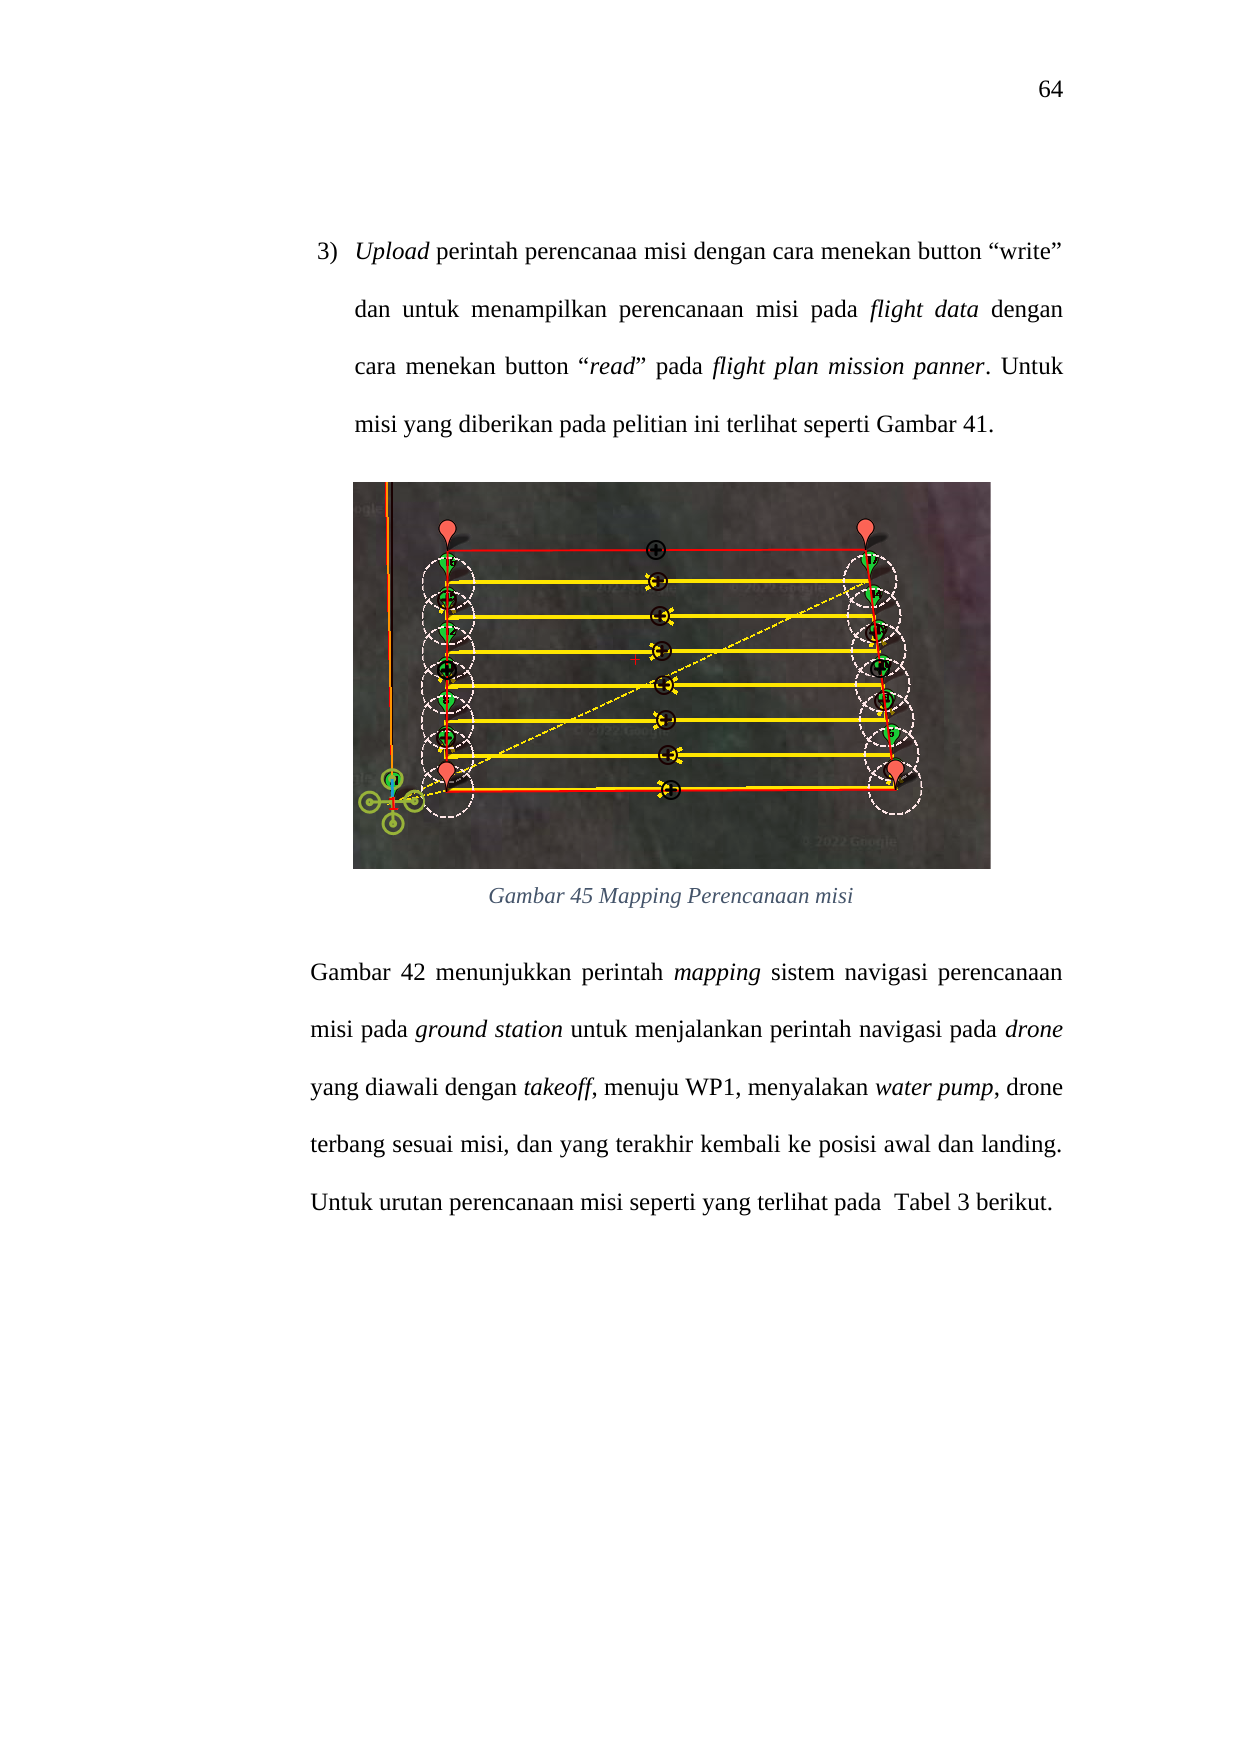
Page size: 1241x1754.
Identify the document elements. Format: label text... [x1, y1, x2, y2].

text Gambar 45 Mapping Perencanaan misi [281, 883, 1063, 909]
list Upload perintah perencanaa misi dengan cara menekan button “write” dan untuk menampilkan perencanaan misi pada flight data dengan cara menekan button “read” pada flight plan mission panner. Untuk misi yang diberikan pada pelitian ini terlihat seperti Gambar 41. [317, 236, 1063, 437]
list Gambar 42 menunjukkan perintah mapping sistem navigasi perencanaan misi pada ground station untuk menjalankan perintah navigasi pada drone yang diawali dengan takeoff, menuju WP1, menyalakan water pump, drone terbang sesuai misi, dan yang terakhir kembali ke posisi awal dan landing. Untuk urutan perencanaan misi seperti yang terlihat pada Tabel 3 berikut. [310, 957, 1063, 1215]
picture [353, 482, 991, 869]
